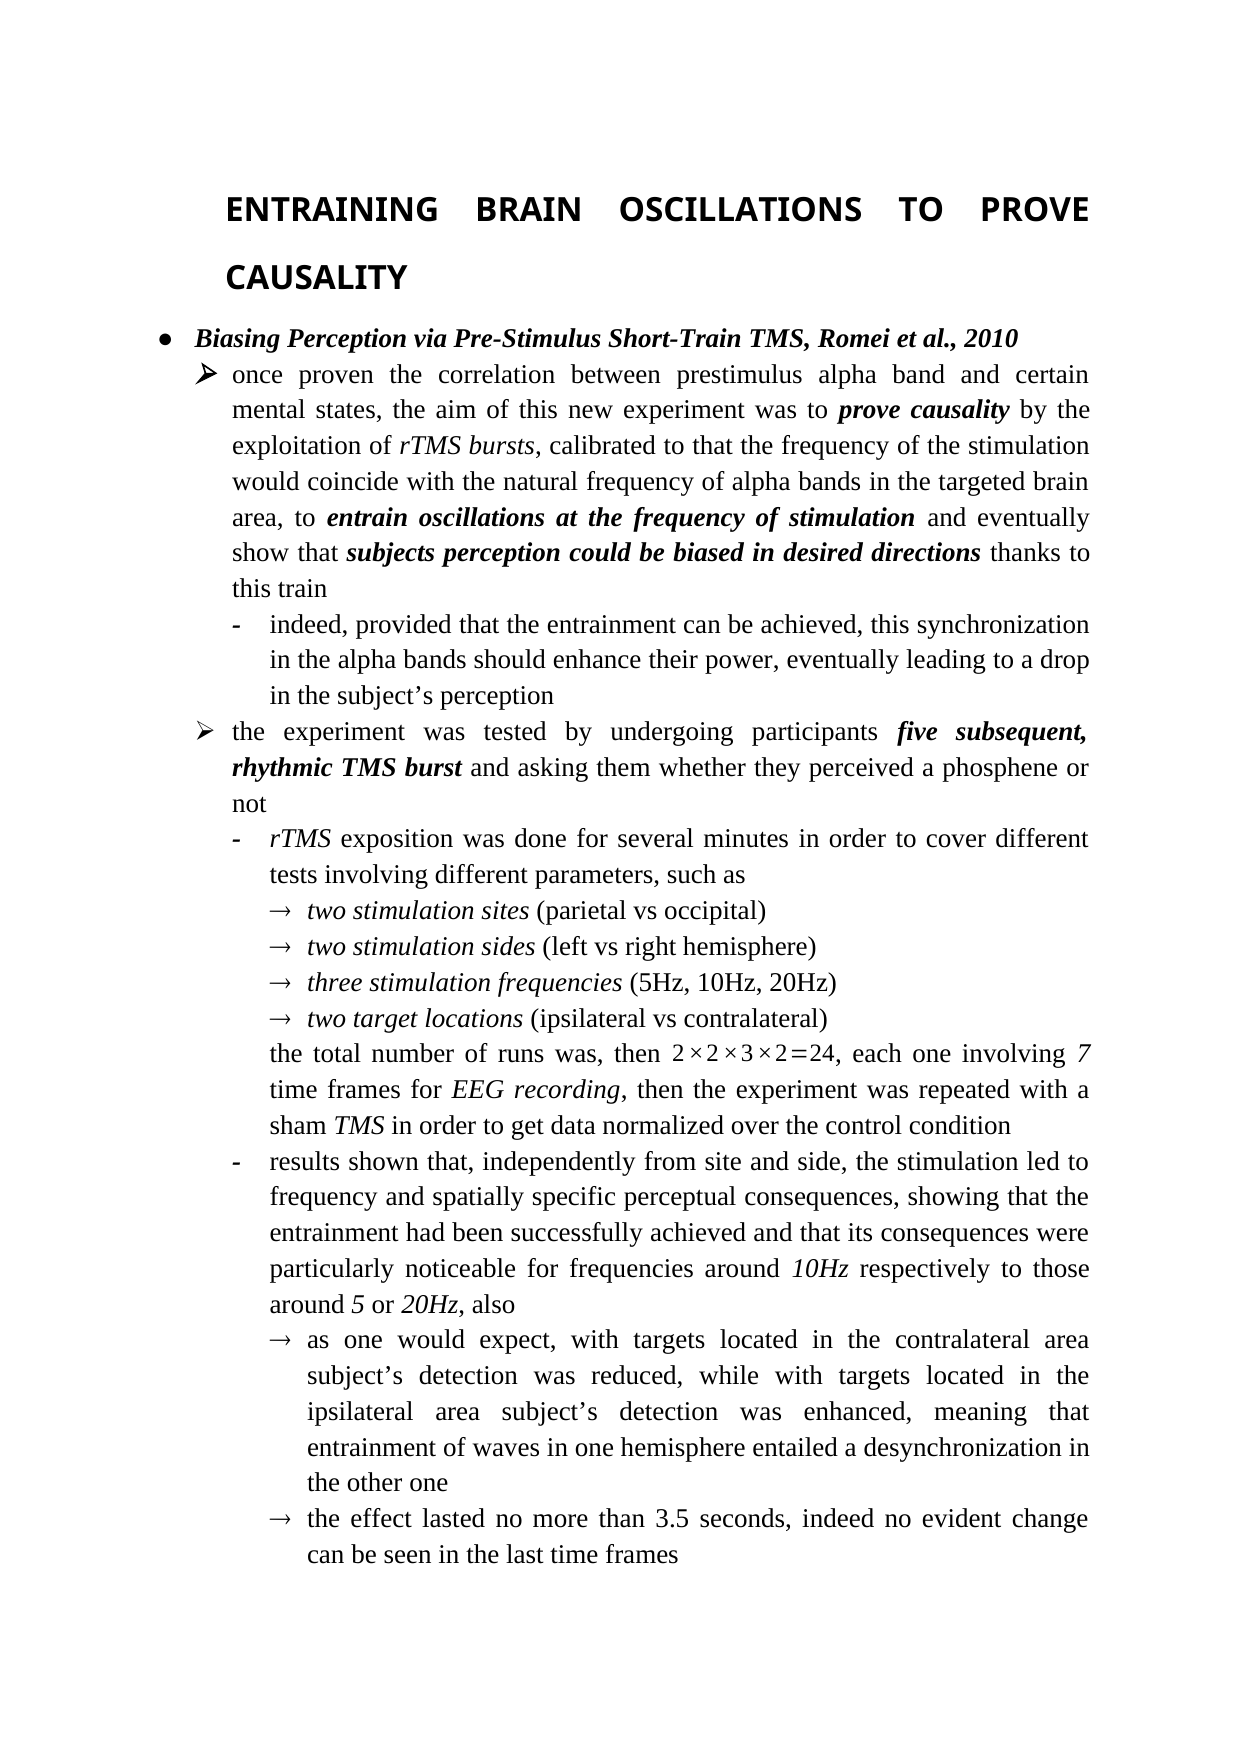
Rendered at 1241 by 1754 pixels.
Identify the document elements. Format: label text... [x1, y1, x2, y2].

list once proven the correlation between prestimulus alpha band and certain mental states, the aim of this new experiment was to prove causality by the exploitation of rTMS bursts, calibrated to that the frequency of the stimulation would coincide with the natural frequency of alpha bands in the targeted brain area, to entrain oscillations at the frequency of stimulation and eventually show that subjects perception could be biased in desired directions thanks to this train [194, 358, 1090, 603]
list two stimulation sites (parietal vs occipital) [269, 894, 1090, 925]
list three stimulation frequencies (5Hz, 10Hz, 20Hz) [269, 966, 1090, 997]
subtitle ENTRAINING BRAIN OSCILLATIONS TO PROVE CAUSALITY [225, 186, 1090, 299]
list the experiment was tested by undergoing participants five subsequent, rhythmic TMS burst and asking them whether they perceived a phosphene or not [194, 715, 1090, 818]
list rTMS exposition was done for several minutes in order to cover different tests involving different parameters, such as [232, 822, 1090, 889]
list results shown that, independently from site and side, the stimulation led to frequency and spatially specific perceptual consequences, showing that the entrainment had been successfully achieved and that its consequences were particularly noticeable for frequencies around 10Hz respectively to those around 5 or 20Hz, also [232, 1145, 1090, 1319]
text the total number of runs was, then , each one involving 7 time frames for EEG recording, then the experiment was repeated with a sham TMS in order to get data normalized over the control condition [269, 1038, 1090, 1140]
list as one would expect, with targets located in the contralateral area subject’s detection was reduced, while with targets located in the ipsilateral area subject’s detection was enhanced, meaning that entrainment of waves in one hemisphere entailed a desynchronization in the other one [269, 1323, 1090, 1498]
list indeed, provided that the entrainment can be achieved, this synchronization in the alpha bands should enhance their power, eventually leading to a drop in the subject’s perception [232, 608, 1090, 711]
list two target locations (ipsilateral vs contralateral) [269, 1002, 1090, 1033]
list the effect lasted no more than 3.5 seconds, indeed no evident change can be seen in the last time frames [269, 1502, 1090, 1569]
list Biasing Perception via Pre-Stimulus Short-Train TMS, Romei et al., 2010 [157, 322, 1090, 353]
list two stimulation sides (left vs right hemisphere) [269, 930, 1090, 961]
